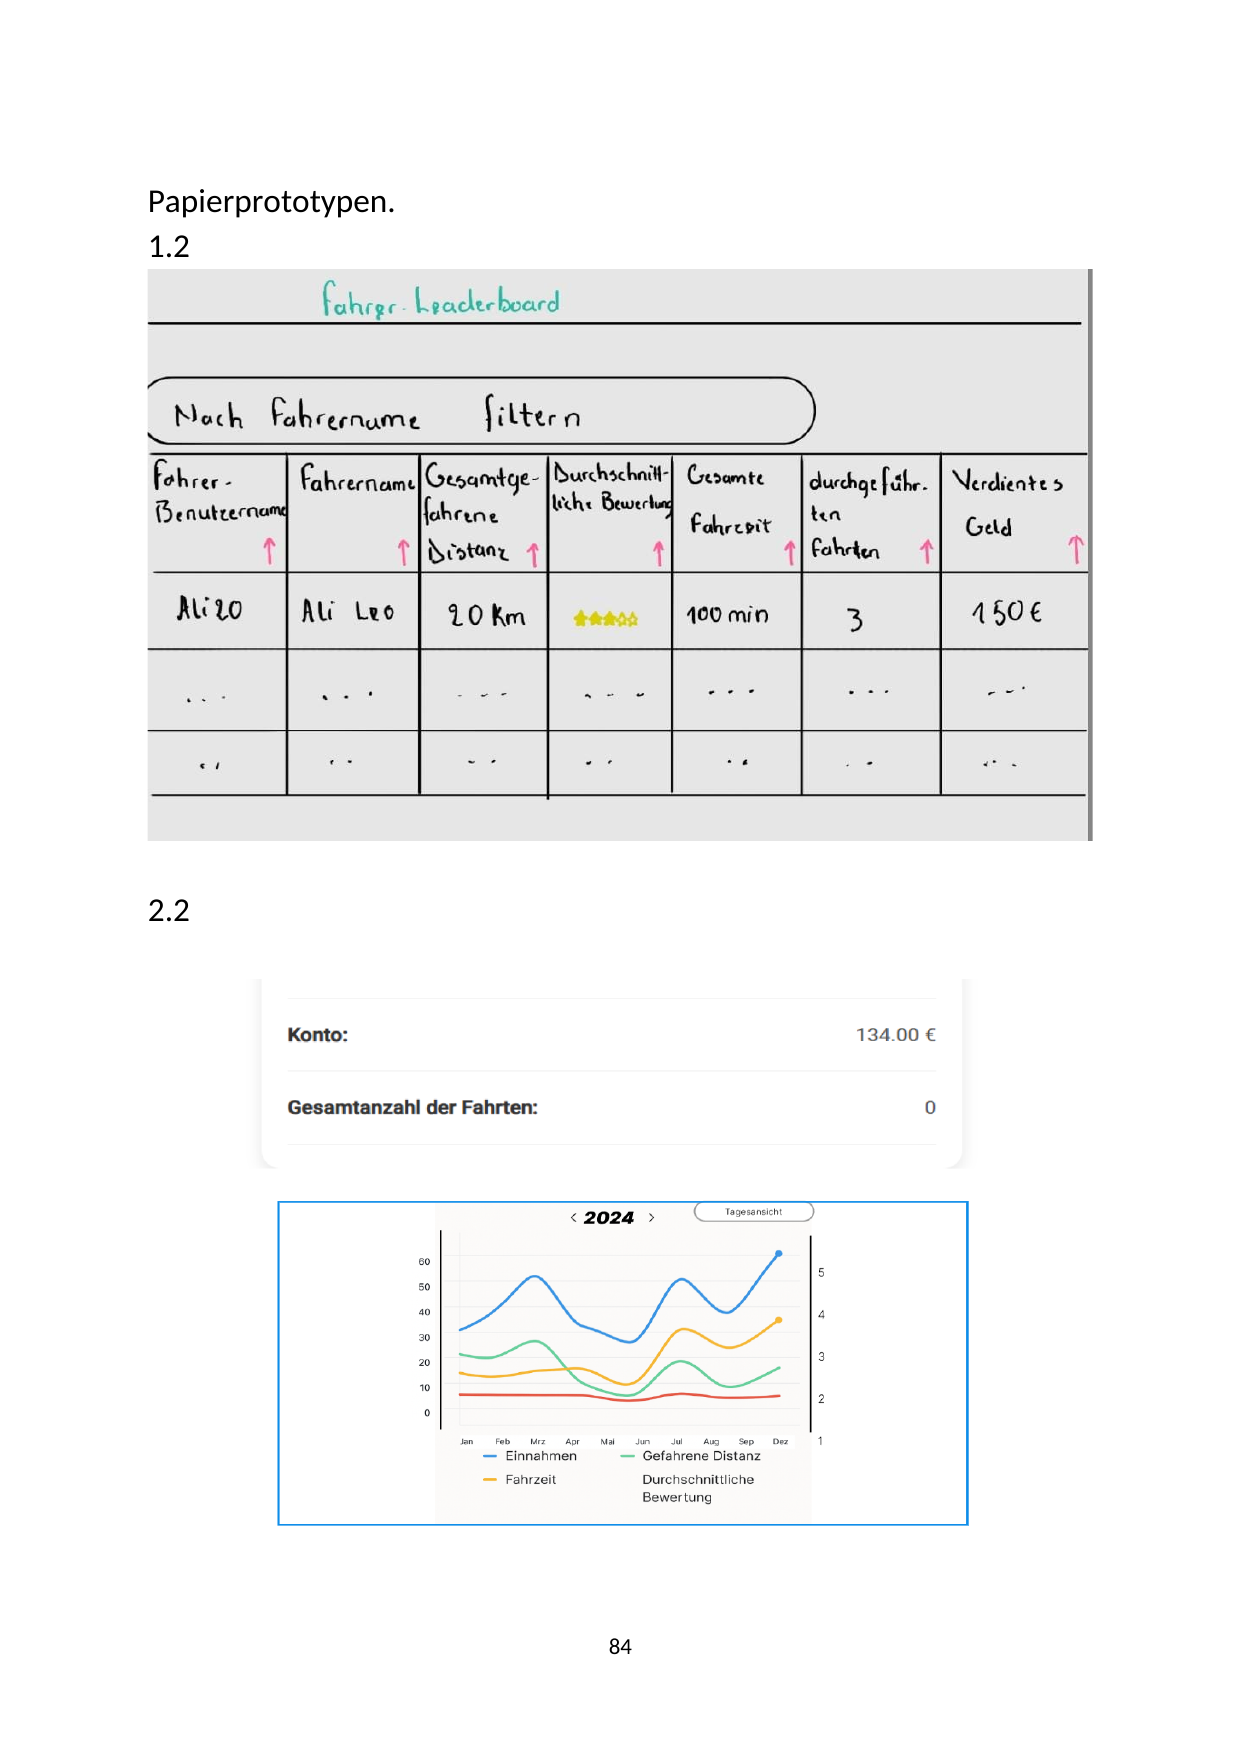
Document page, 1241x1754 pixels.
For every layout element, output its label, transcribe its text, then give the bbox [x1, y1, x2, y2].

text Papierprototypen. [148, 180, 1093, 221]
text 1.2 [148, 225, 1093, 265]
text 2.2 [148, 889, 1093, 930]
picture [147, 269, 1093, 841]
picture [147, 979, 1093, 1547]
